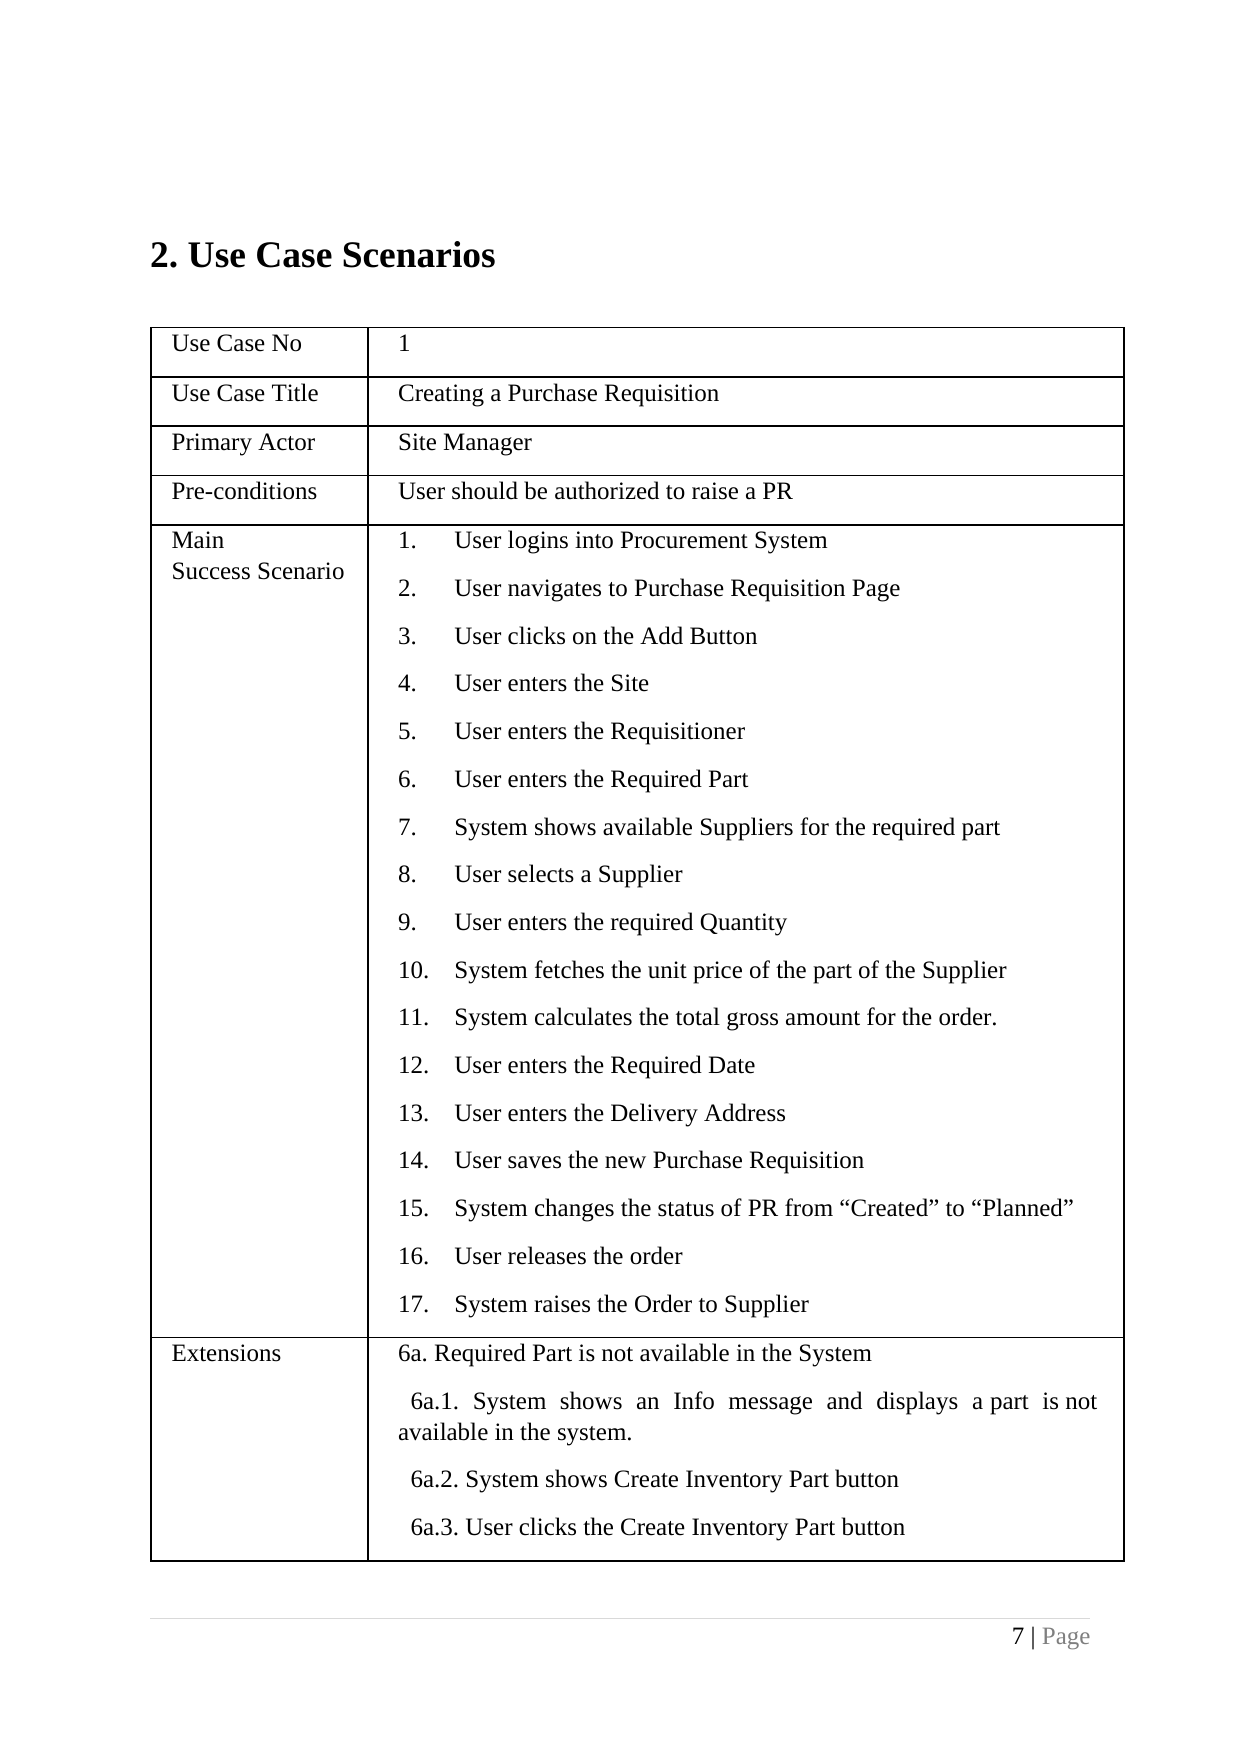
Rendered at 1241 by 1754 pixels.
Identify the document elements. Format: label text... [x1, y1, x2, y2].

table_cell Primary Actor [152, 427, 367, 474]
table_cell Use Case Title [152, 378, 367, 425]
table_header Use Case No [152, 328, 367, 376]
subtitle Use Case Scenarios [150, 232, 1090, 276]
table_cell User should be authorized to raise a PR [369, 476, 1123, 524]
table_cell Creating a Purchase Requisition [369, 378, 1123, 425]
table_cell Main Success Scenario [152, 526, 367, 1336]
table_cell Extensions [152, 1338, 367, 1560]
table_cell User logins into Procurement System User navigates to Purchase Requisition Page User clicks on the Add Button User enters the Site User enters the Requisitioner User enters the Required Part System shows available Suppliers for the required part User selects a Supplier User enters the required Quantity System fetches the unit price of the part of the Supplier System calculates the total gross amount for the order. User enters the Required Date User enters the Delivery Address User saves the new Purchase Requisition System changes the status of PR from “Created” to “Planned” User releases the order System raises the Order to Supplier [369, 526, 1123, 1336]
table_cell Pre-conditions [152, 476, 367, 524]
table_cell Site Manager [369, 427, 1123, 474]
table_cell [369, 1338, 1123, 1560]
table_header 1 [369, 328, 1123, 376]
